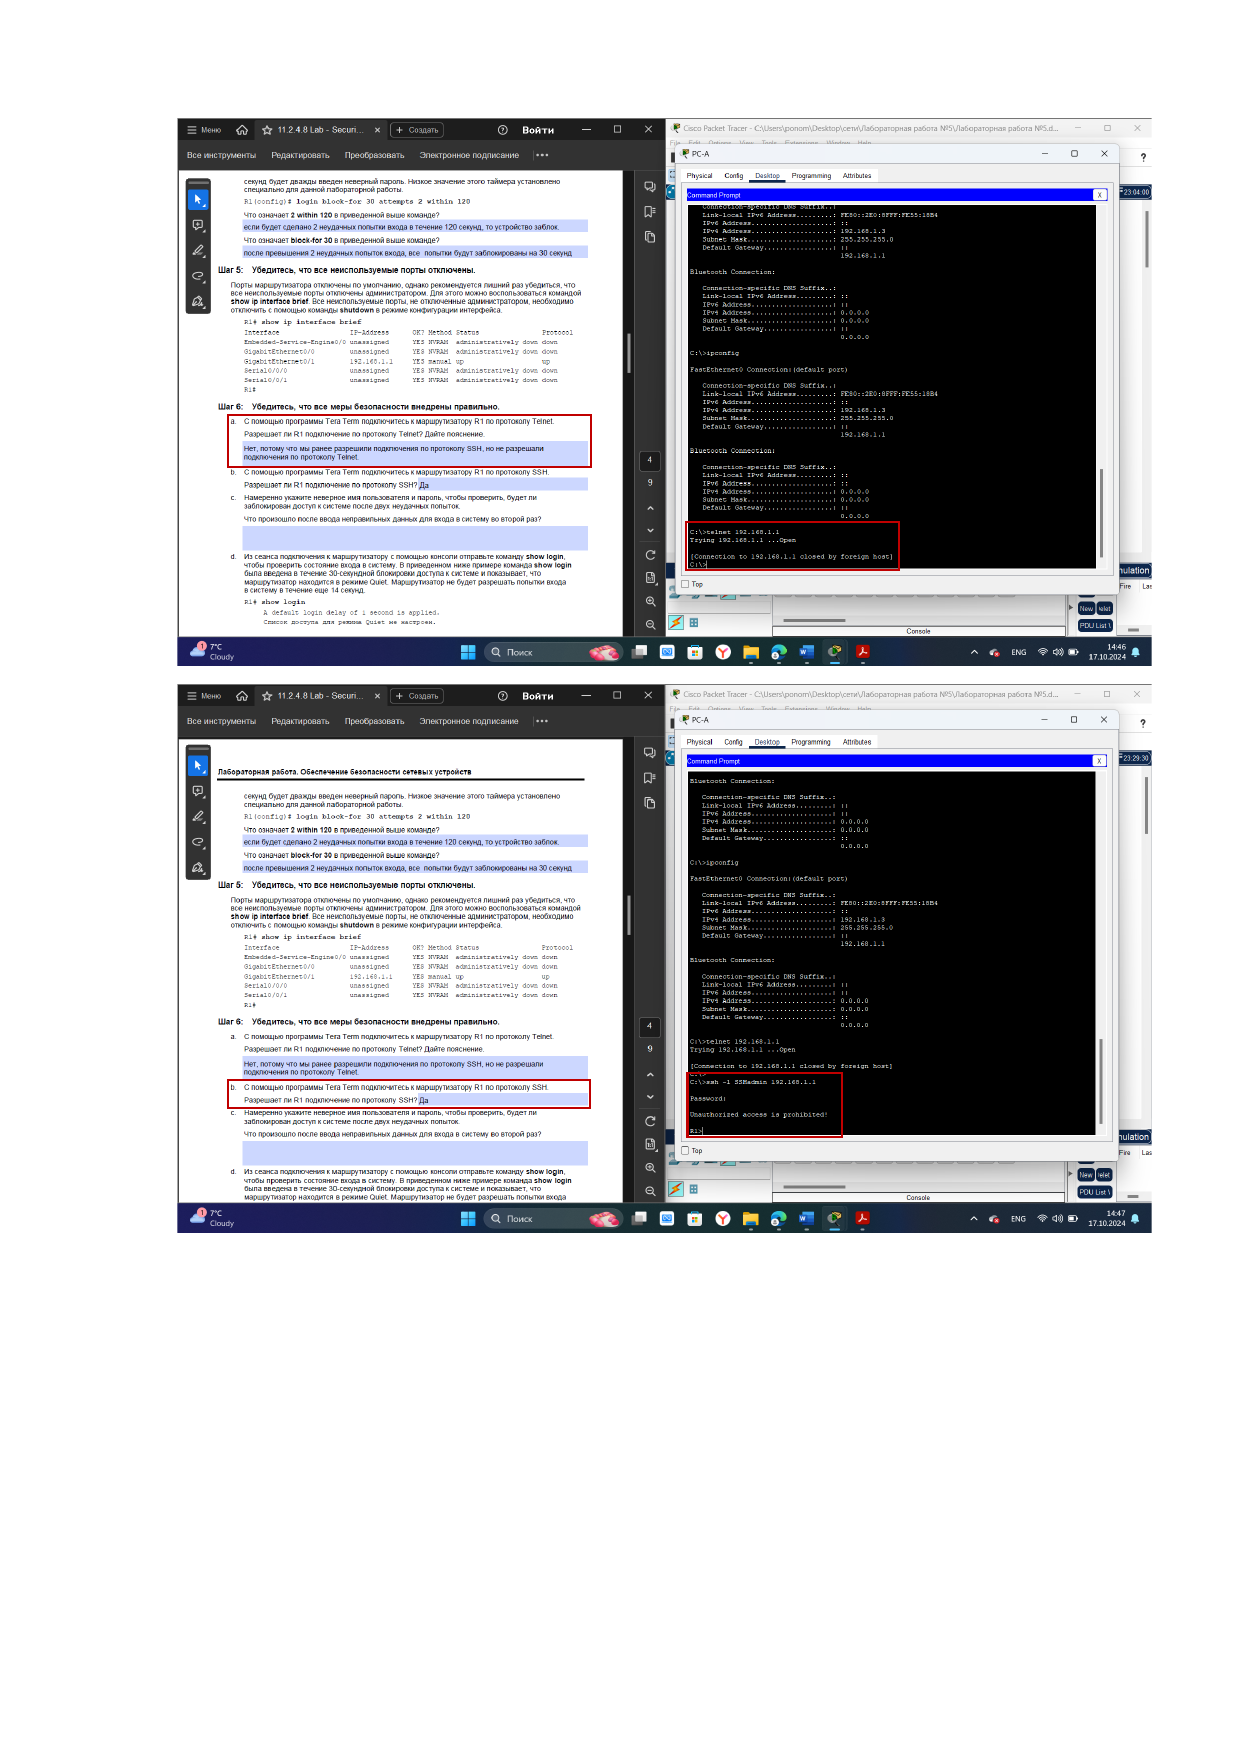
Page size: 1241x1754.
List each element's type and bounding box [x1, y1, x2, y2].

picture [177, 118, 1152, 666]
picture [177, 684, 1152, 1233]
